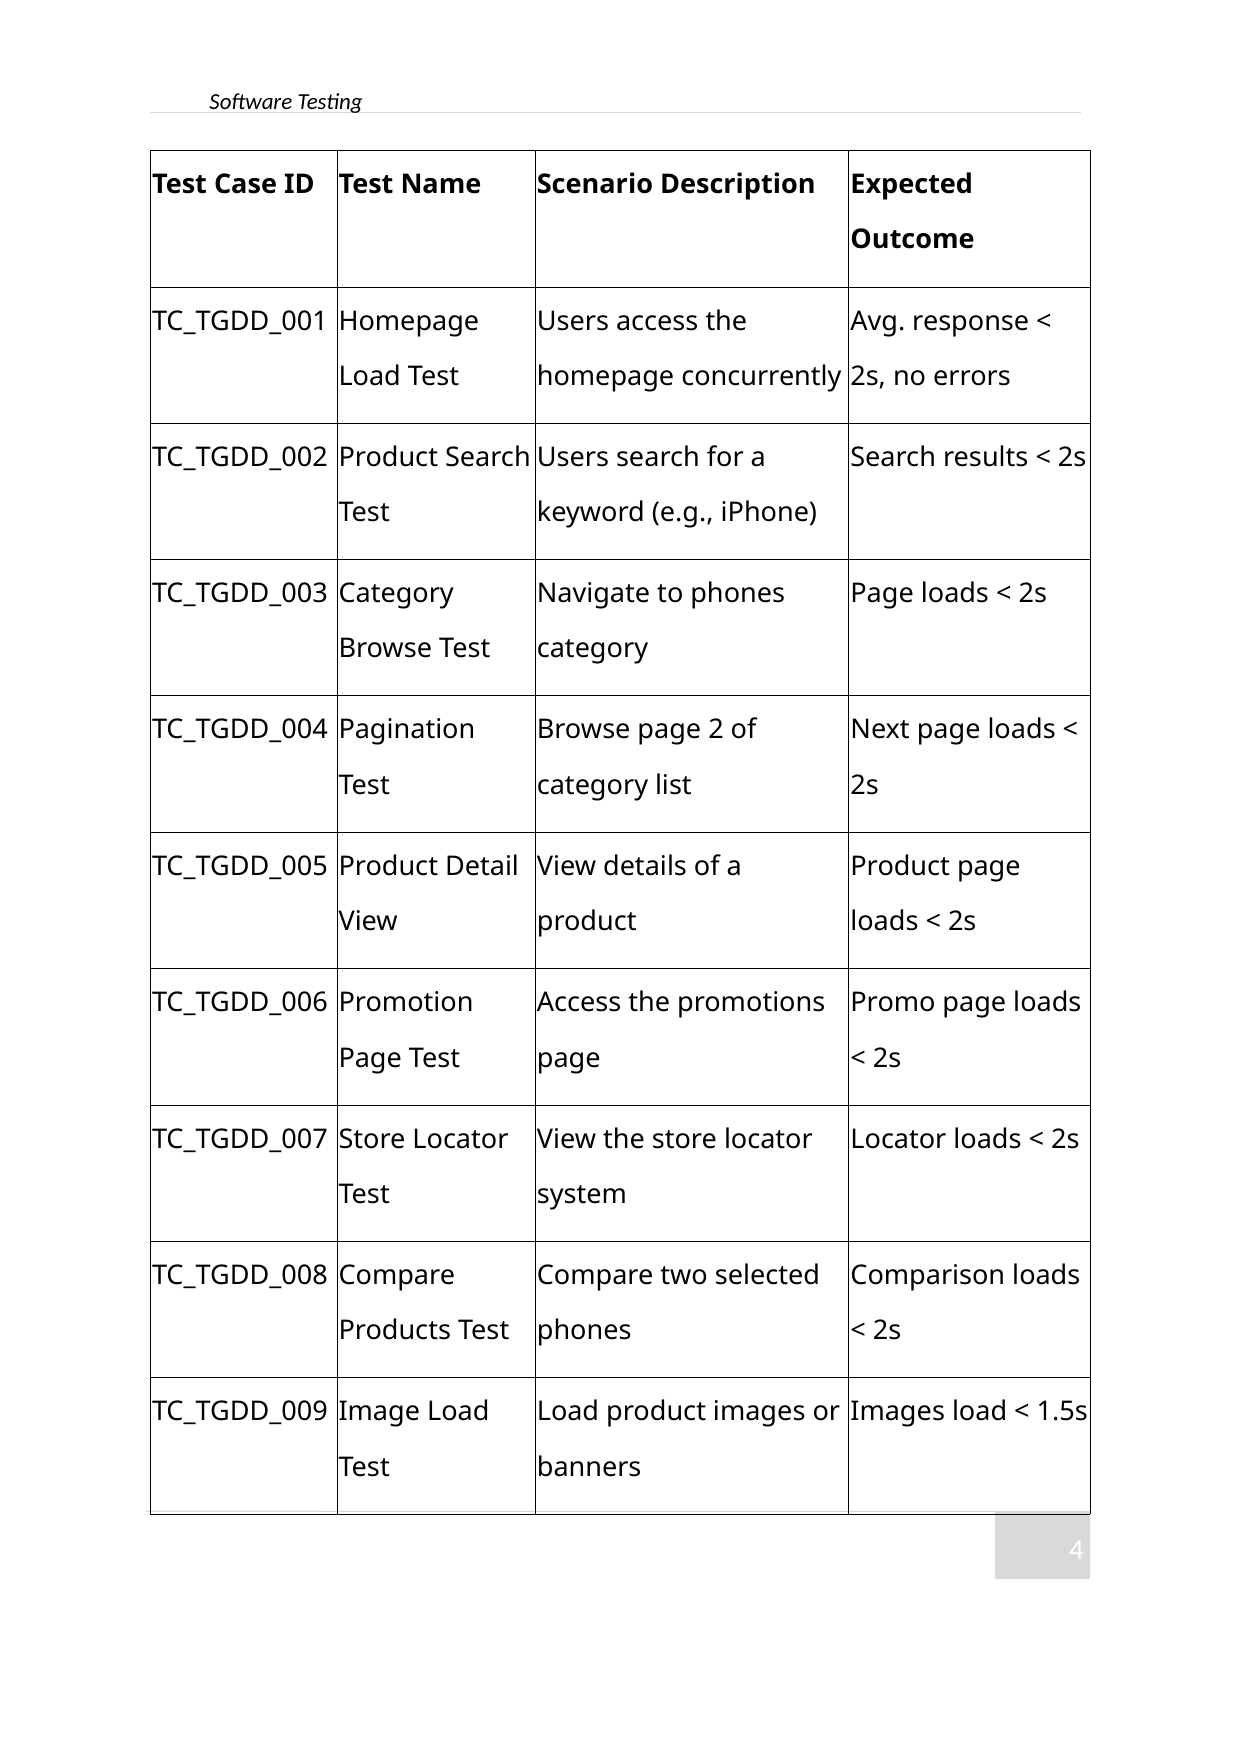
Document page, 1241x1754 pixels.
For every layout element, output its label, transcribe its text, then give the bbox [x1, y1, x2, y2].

table_cell Search results < 2s [849, 424, 1090, 559]
table_cell Images load < 1.5s [849, 1378, 1090, 1513]
table_cell TC_TGDD_003 [151, 560, 337, 695]
table_header Test Name [338, 151, 535, 286]
table_cell Compare Products Test [338, 1242, 535, 1377]
table_cell Load product images or banners [536, 1378, 848, 1513]
table_cell TC_TGDD_005 [151, 833, 337, 968]
table_cell Navigate to phones category [536, 560, 848, 695]
table_cell Category Browse Test [338, 560, 535, 695]
table_cell TC_TGDD_009 [151, 1378, 337, 1513]
table_cell Image Load Test [338, 1378, 535, 1513]
table_cell Product page loads < 2s [849, 833, 1090, 968]
table_cell TC_TGDD_001 [151, 288, 337, 423]
table_cell Compare two selected phones [536, 1242, 848, 1377]
table_header Scenario Description [536, 151, 848, 286]
table_cell Comparison loads < 2s [849, 1242, 1090, 1377]
table_cell Avg. response < 2s, no errors [849, 288, 1090, 423]
table_header Test Case ID [151, 151, 337, 286]
table_cell Page loads < 2s [849, 560, 1090, 695]
table_cell Store Locator Test [338, 1106, 535, 1241]
table_header Expected Outcome [849, 151, 1090, 286]
table_cell TC_TGDD_006 [151, 969, 337, 1104]
table_cell TC_TGDD_004 [151, 696, 337, 832]
table_cell Pagination Test [338, 696, 535, 832]
table_cell TC_TGDD_002 [151, 424, 337, 559]
table_cell View details of a product [536, 833, 848, 968]
table_cell Product Detail View [338, 833, 535, 968]
table_cell View the store locator system [536, 1106, 848, 1241]
table_cell Access the promotions page [536, 969, 848, 1104]
table_cell Browse page 2 of category list [536, 696, 848, 832]
table_cell Promo page loads < 2s [849, 969, 1090, 1104]
table_cell TC_TGDD_008 [151, 1242, 337, 1377]
table_cell Promotion Page Test [338, 969, 535, 1104]
table_cell Locator loads < 2s [849, 1106, 1090, 1241]
table_cell Users access the homepage concurrently [536, 288, 848, 423]
table_cell Next page loads < 2s [849, 696, 1090, 832]
table_cell TC_TGDD_007 [151, 1106, 337, 1241]
table_cell Homepage Load Test [338, 288, 535, 423]
table_cell Users search for a keyword (e.g., iPhone) [536, 424, 848, 559]
table_cell Product Search Test [338, 424, 535, 559]
